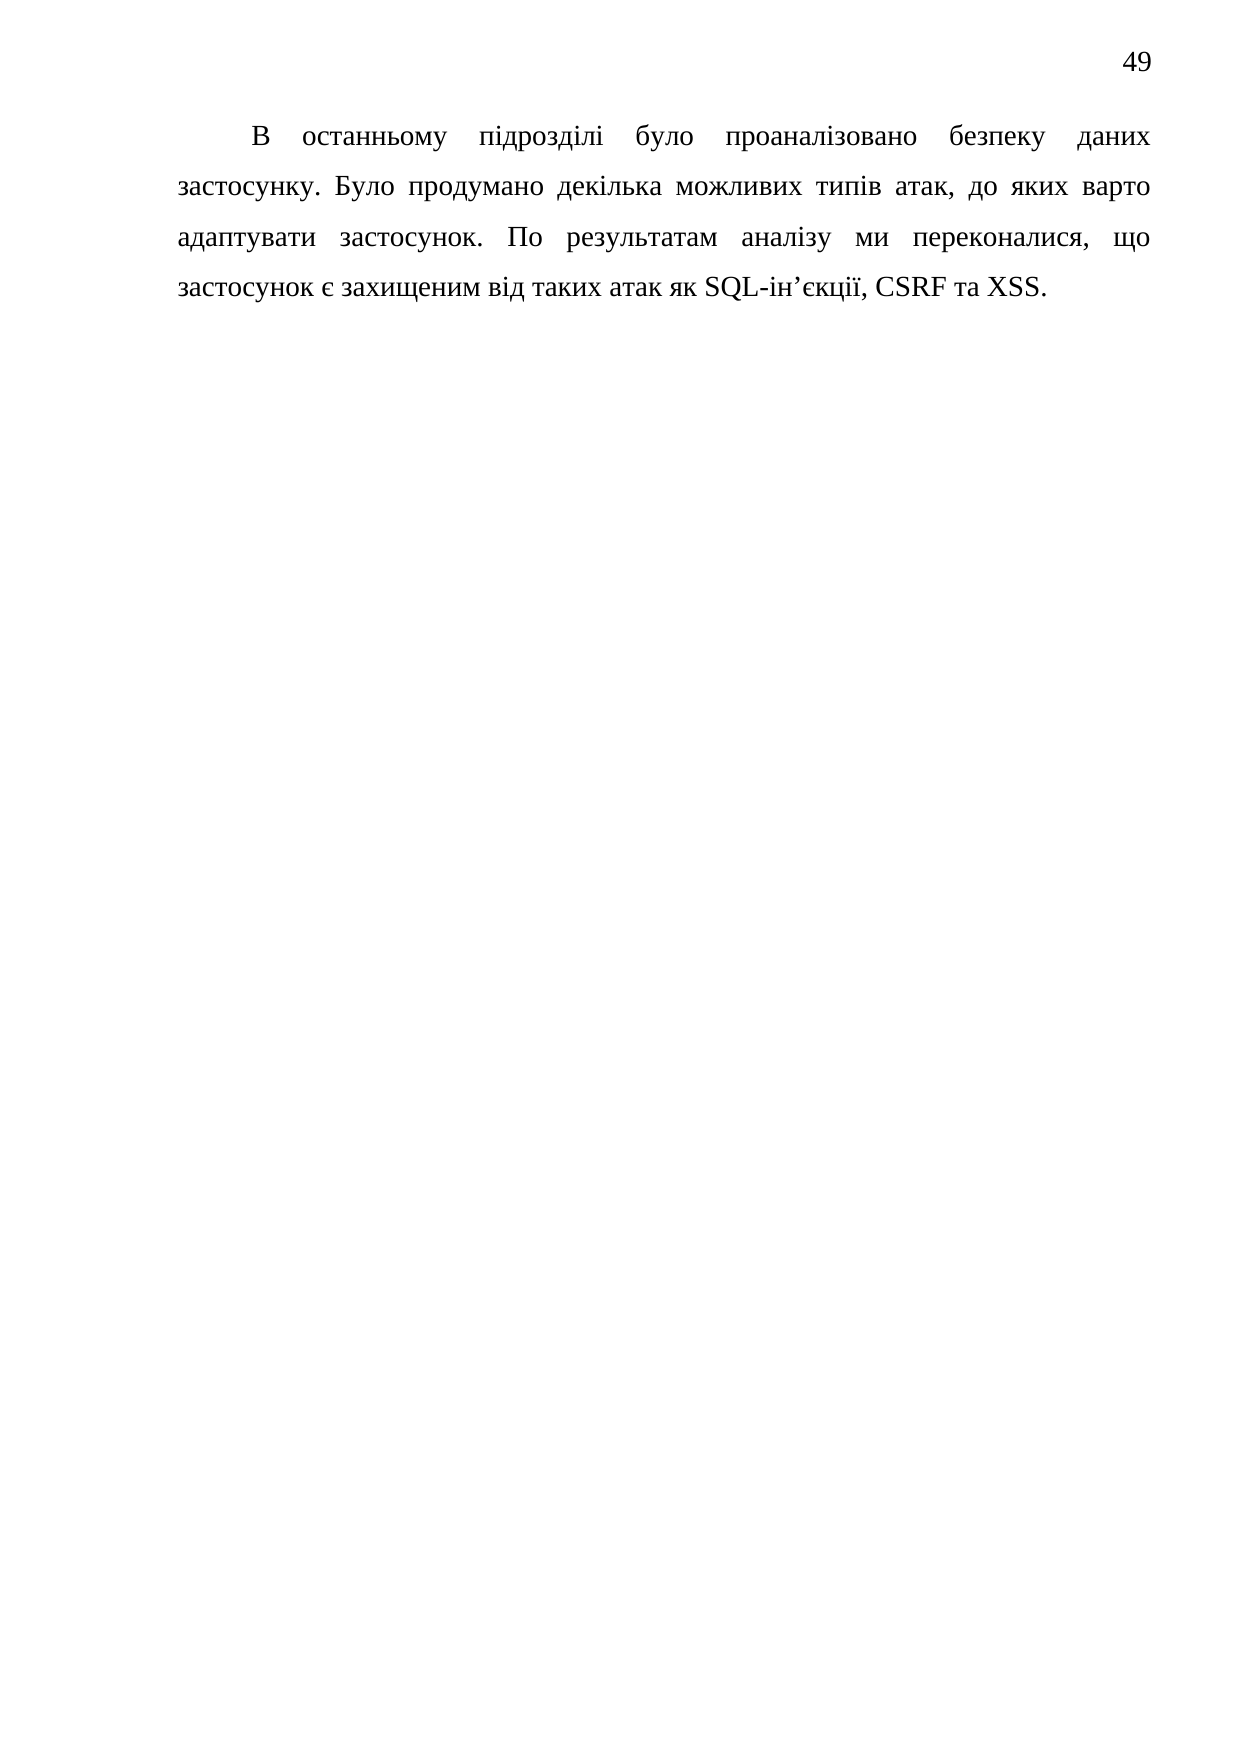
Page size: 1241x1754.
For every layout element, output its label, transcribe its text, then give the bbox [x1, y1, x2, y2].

text В останньому підрозділі було проаналізовано безпеку даних застосунку. Було продумано декілька можливих типів атак, до яких варто адаптувати застосунок. По результатам аналізу ми переконалися, що застосунок є захищеним від таких атак як SQL-ін’єкції, CSRF та XSS. [177, 118, 1152, 303]
